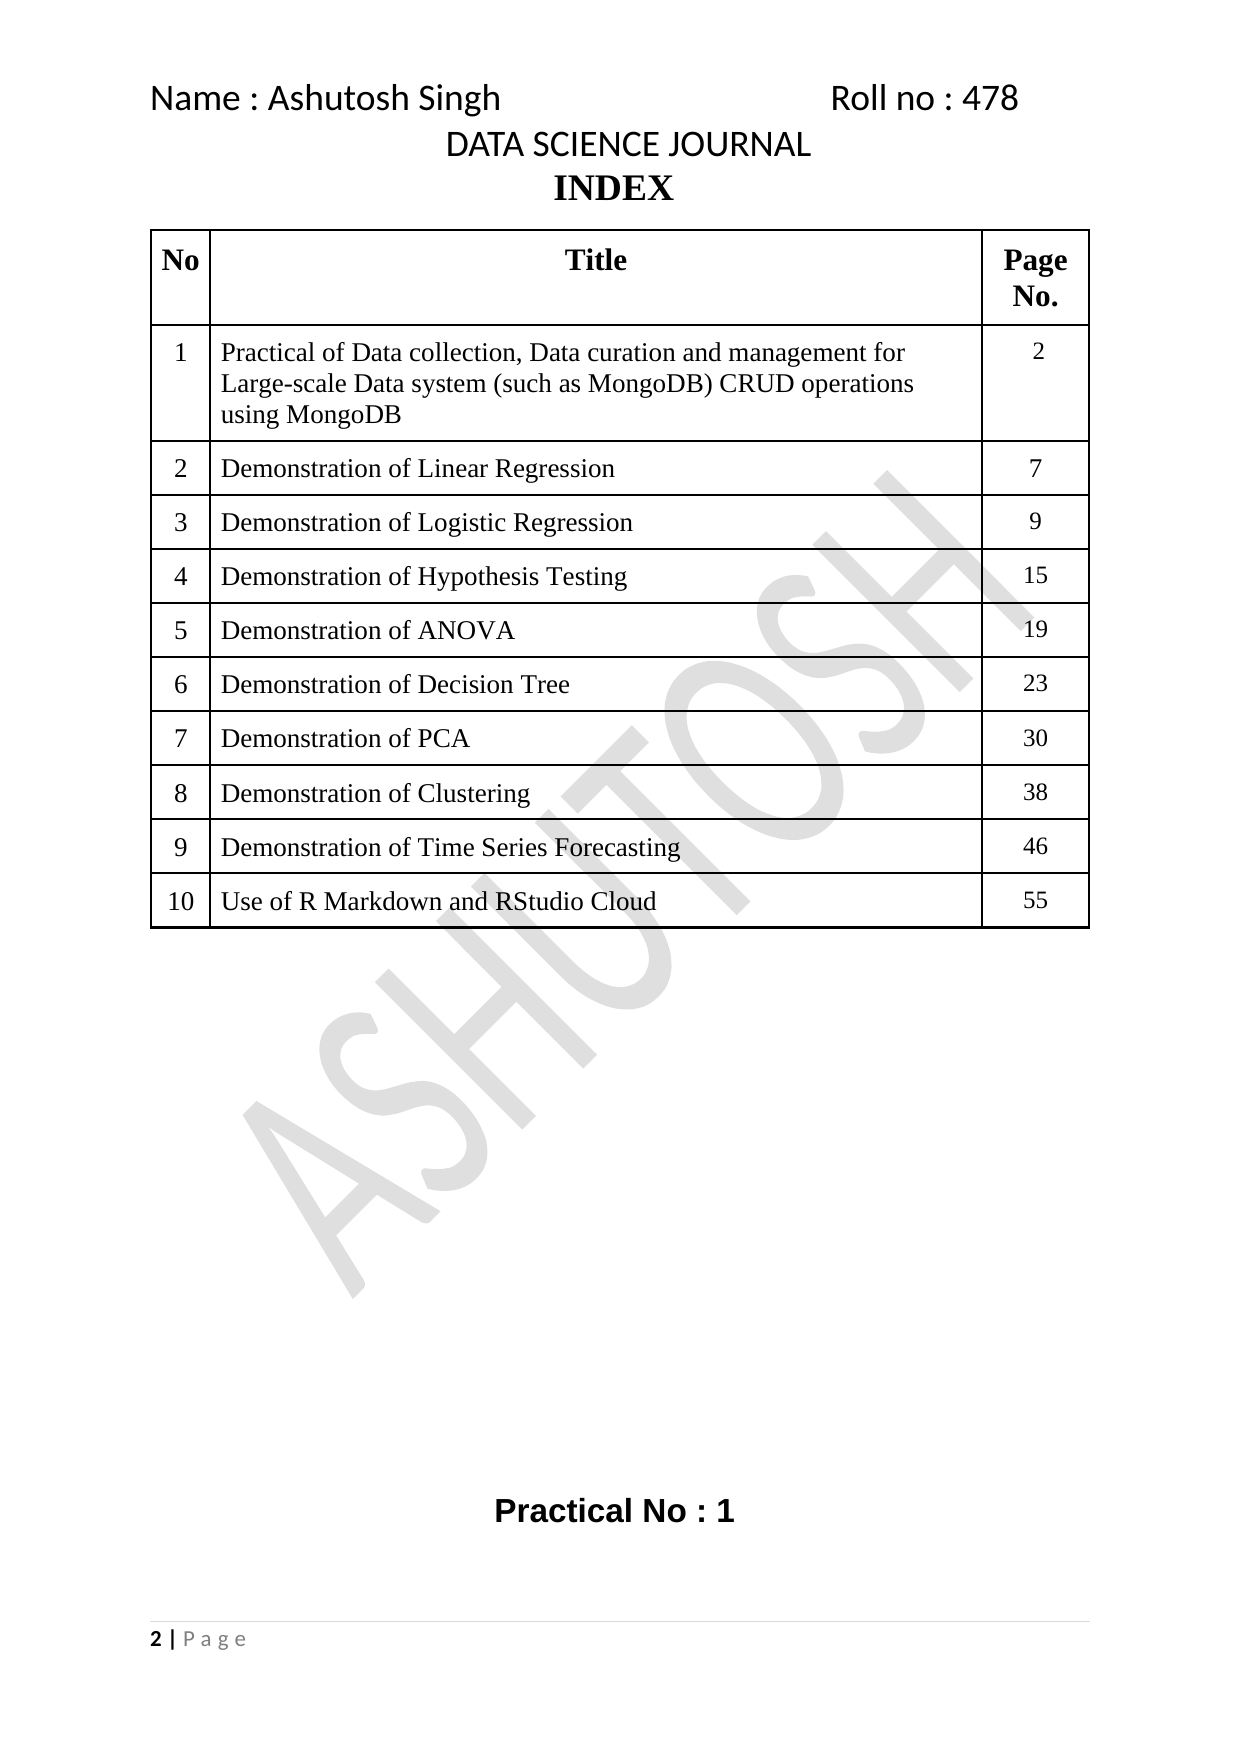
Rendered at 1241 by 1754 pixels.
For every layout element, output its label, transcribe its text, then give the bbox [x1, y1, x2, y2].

table_cell 38 [983, 766, 1088, 818]
text INDEX [150, 165, 1090, 208]
table_cell Use of R Markdown and RStudio Cloud [211, 874, 981, 926]
table_cell 10 [152, 874, 209, 926]
table_cell 3 [152, 496, 209, 548]
table_cell 19 [983, 604, 1088, 656]
table_cell 55 [983, 874, 1088, 926]
table_cell Demonstration of ANOVA [211, 604, 981, 656]
table_header No [152, 231, 209, 323]
table_cell Demonstration of Decision Tree [211, 658, 981, 710]
table_cell 9 [983, 496, 1088, 548]
table_cell 8 [152, 766, 209, 818]
table_header Title [211, 231, 981, 323]
table_cell 4 [152, 550, 209, 602]
table_cell Demonstration of Hypothesis Testing [211, 550, 981, 602]
table_cell Demonstration of Time Series Forecasting [211, 820, 981, 872]
table_cell 30 [983, 712, 1088, 764]
table_cell 15 [983, 550, 1088, 602]
table_cell Demonstration of Clustering [211, 766, 981, 818]
table_cell 9 [152, 820, 209, 872]
table_header Page No. [983, 231, 1088, 323]
table_cell 7 [983, 442, 1088, 494]
table_cell 6 [152, 658, 209, 710]
table_cell Practical of Data collection, Data curation and management for Large-scale Data system (such as MongoDB) CRUD operations using MongoDB [211, 326, 981, 440]
table_cell Demonstration of PCA [211, 712, 981, 764]
table_cell 2 [152, 442, 209, 494]
table_cell Demonstration of Linear Regression [211, 442, 981, 494]
table_cell 1 [152, 326, 209, 440]
table_cell 2 [983, 326, 1088, 440]
table_cell Demonstration of Logistic Regression [211, 496, 981, 548]
table_cell 7 [152, 712, 209, 764]
table_cell 23 [983, 658, 1088, 710]
table_cell 5 [152, 604, 209, 656]
table_cell 46 [983, 820, 1088, 872]
text Practical No : 1 [150, 1491, 1090, 1529]
